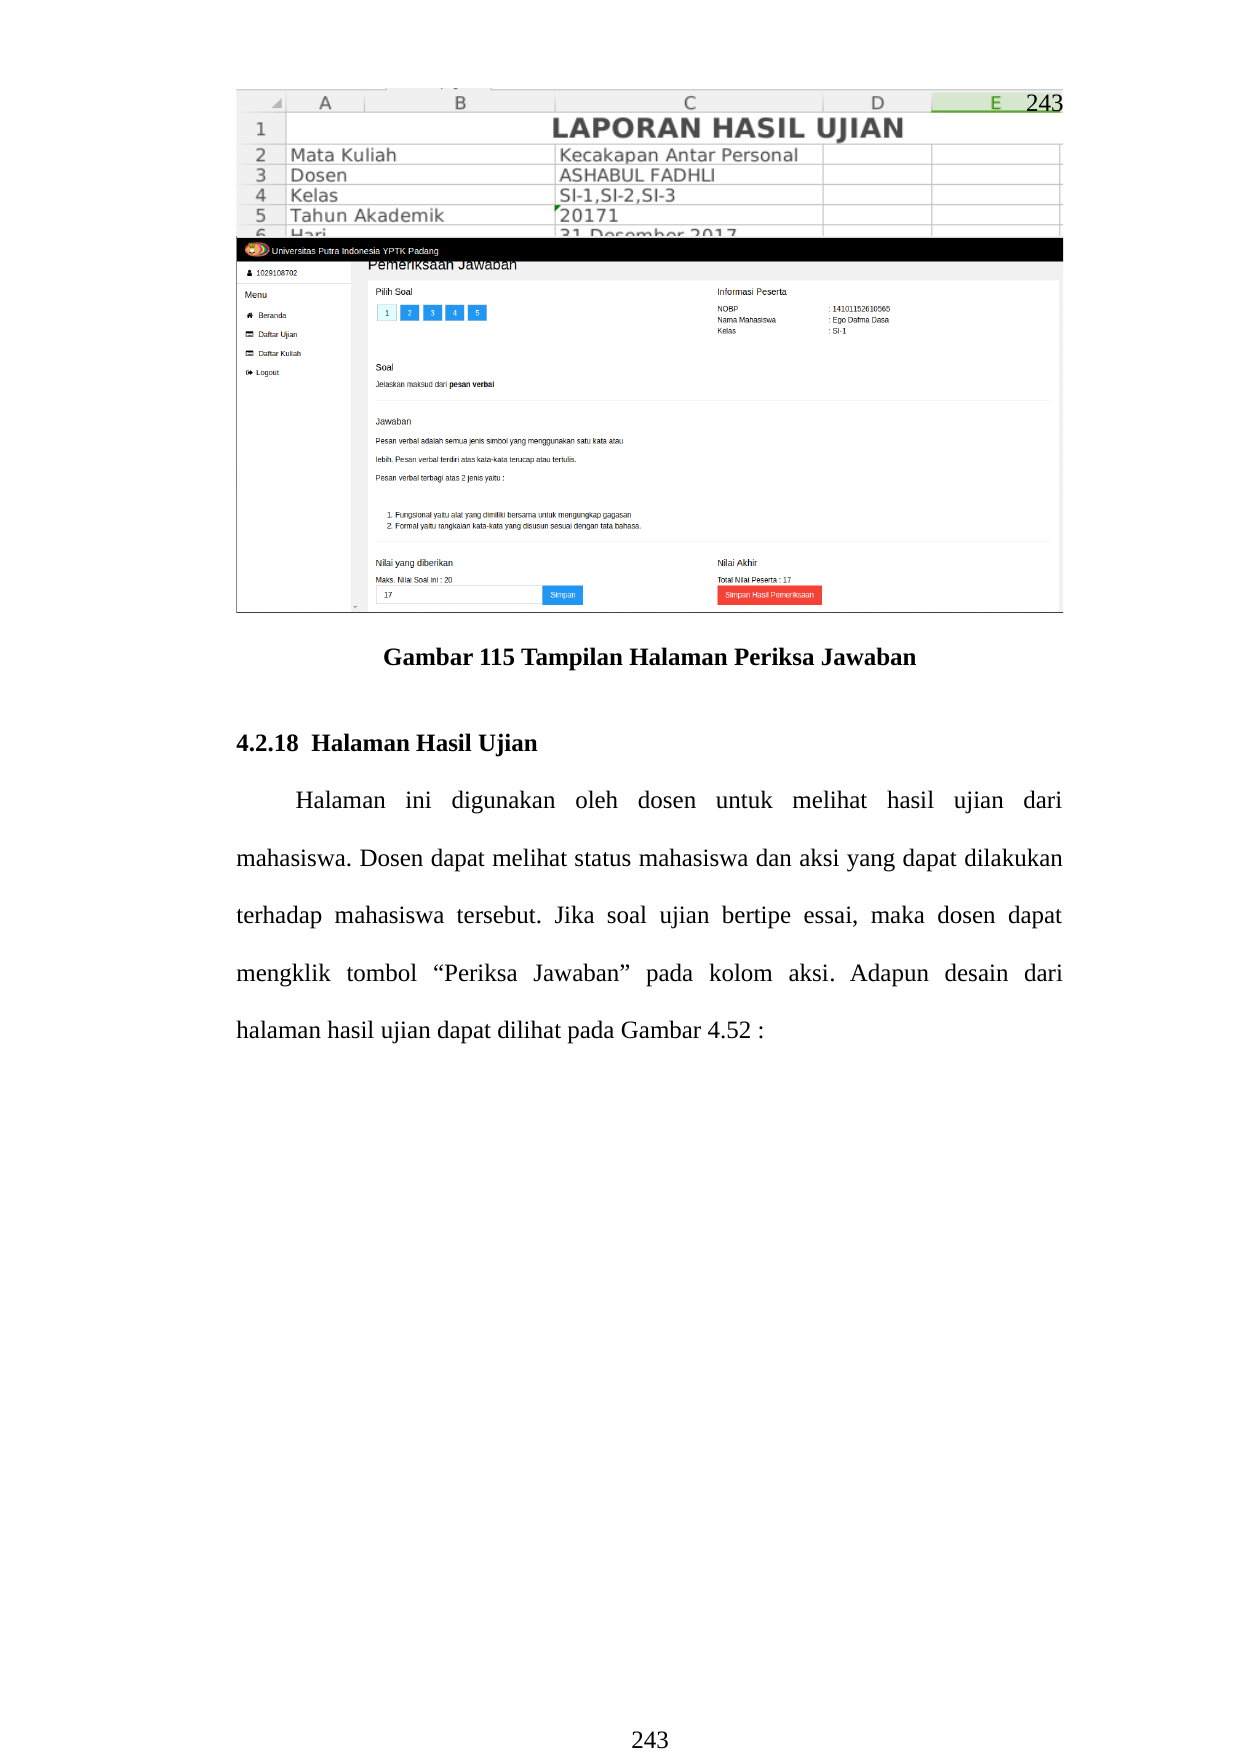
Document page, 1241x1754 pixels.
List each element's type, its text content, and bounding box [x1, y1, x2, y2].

picture [236, 88, 1064, 613]
text Halaman ini digunakan oleh dosen untuk melihat hasil ujian dari mahasiswa. Dosen dapat melihat status mahasiswa dan aksi yang dapat dilakukan terhadap mahasiswa tersebut. Jika soal ujian bertipe essai, maka dosen dapat mengklik tombol “Periksa Jawaban” pada kolom aksi. Adapun desain dari halaman hasil ujian dapat dilihat pada Gambar 4.52 : [236, 785, 1063, 1044]
list Halaman Hasil Ujian [236, 728, 1063, 757]
